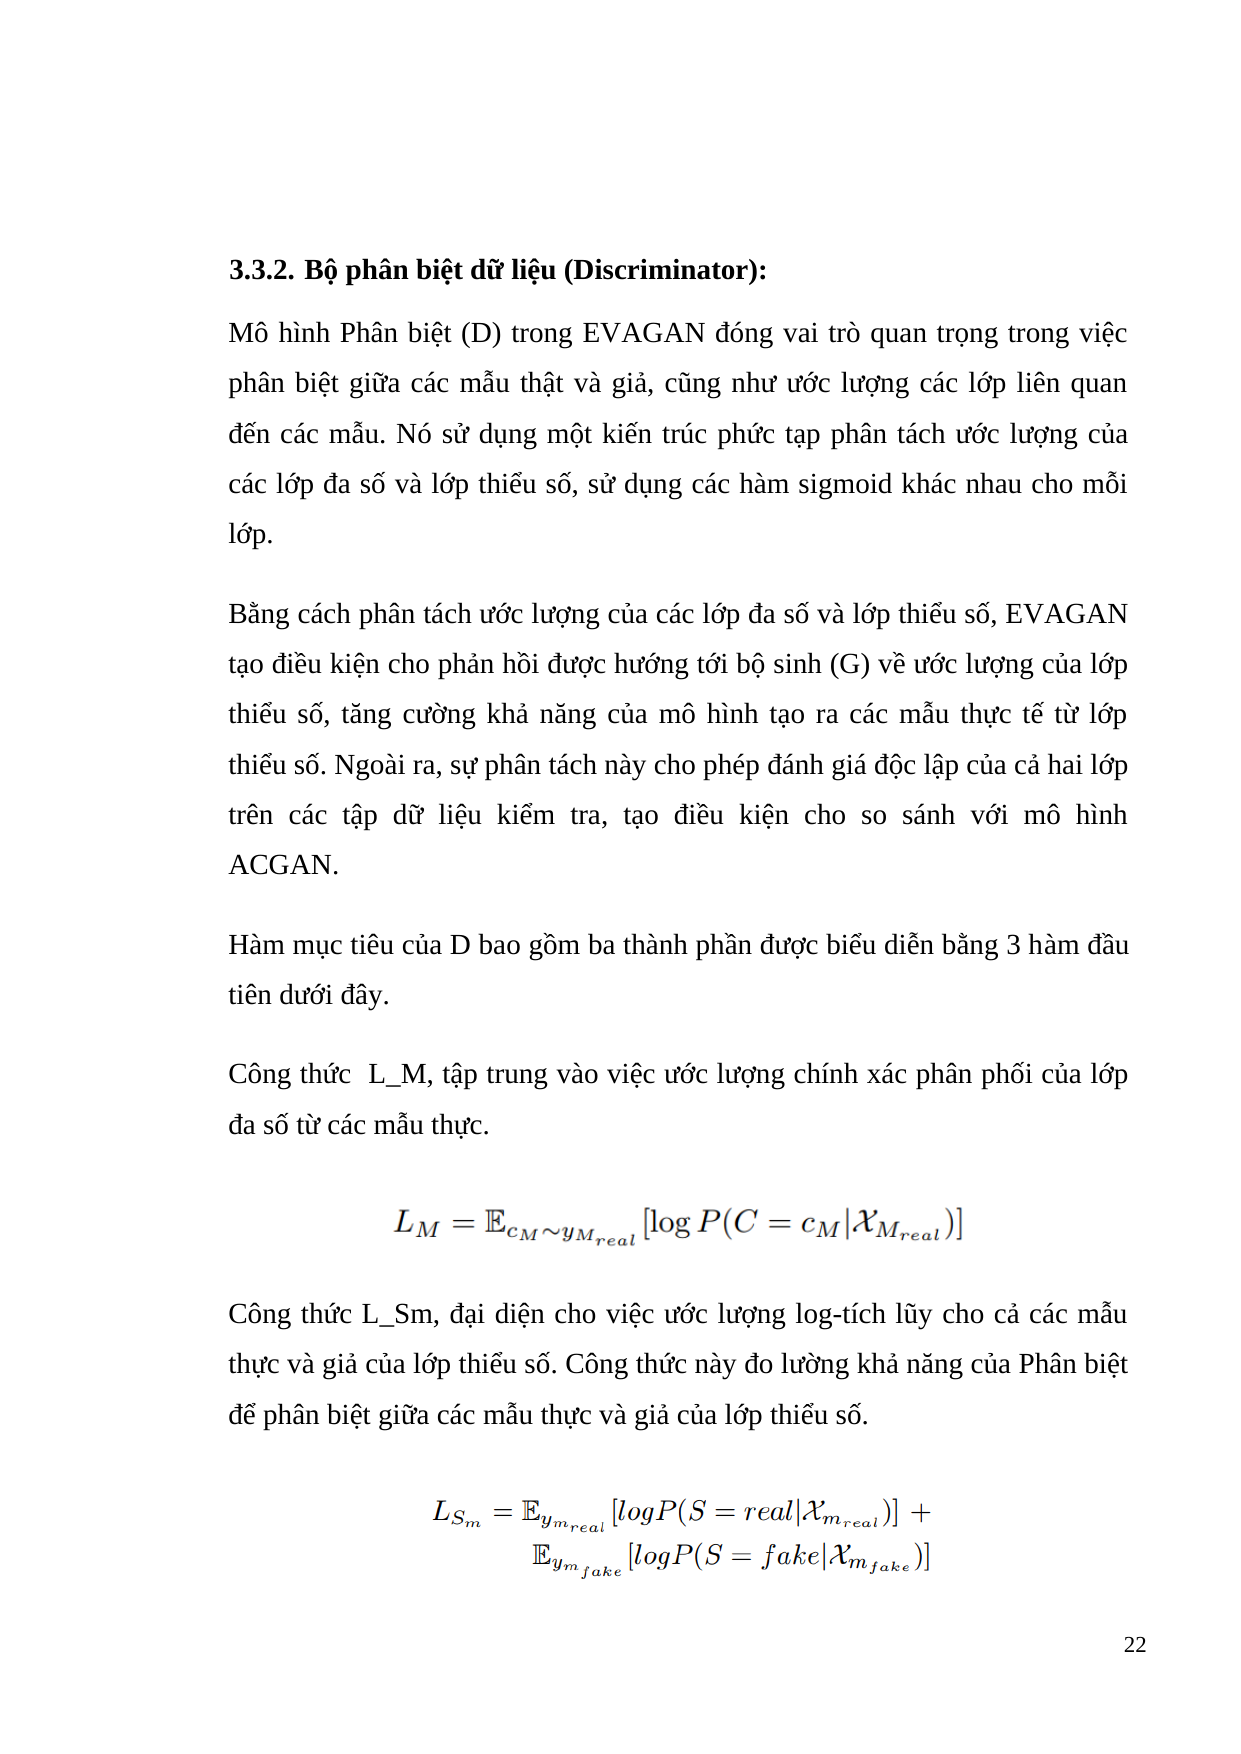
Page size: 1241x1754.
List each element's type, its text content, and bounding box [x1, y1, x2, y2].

picture [386, 1186, 971, 1254]
subtitle 3.3.2. Bộ phân biệt dữ liệu (Discriminator): [154, 252, 1146, 286]
text Bằng cách phân tách ước lượng của các lớp đa số và lớp thiểu số, EVAGAN tạo điều kiện cho phản hồi được hướng tới bộ sinh (G) về ước lượng của lớp thiểu số, tăng cường khả năng của mô hình tạo ra các mẫu thực tế từ lớp thiểu số. Ngoài ra, sự phân tách này cho phép đánh giá độc lập của cả hai lớp trên các tập dữ liệu kiểm tra, tạo điều kiện cho so sánh với mô hình ACGAN. [228, 596, 1129, 881]
text Công thức L_Sm, đại diện cho việc ước lượng log-tích lũy cho cả các mẫu thực và giả của lớp thiểu số. Công thức này đo lường khả năng của Phân biệt để phân biệt giữa các mẫu thực và giả của lớp thiểu số. [228, 1296, 1129, 1430]
text Công thức L_M, tập trung vào việc ước lượng chính xác phân phối của lớp đa số từ các mẫu thực. [228, 1057, 1129, 1141]
text Mô hình Phân biệt (D) trong EVAGAN đóng vai trò quan trọng trong việc phân biệt giữa các mẫu thật và giả, cũng như ước lượng các lớp liên quan đến các mẫu. Nó sử dụng một kiến trúc phức tạp phân tách ước lượng của các lớp đa số và lớp thiểu số, sử dụng các hàm sigmoid khác nhau cho mỗi lớp. [228, 315, 1129, 550]
picture [404, 1476, 953, 1585]
text Hàm mục tiêu của D bao gồm ba thành phần được biểu diễn bằng 3 hàm đầu tiên dưới đây. [228, 927, 1129, 1011]
